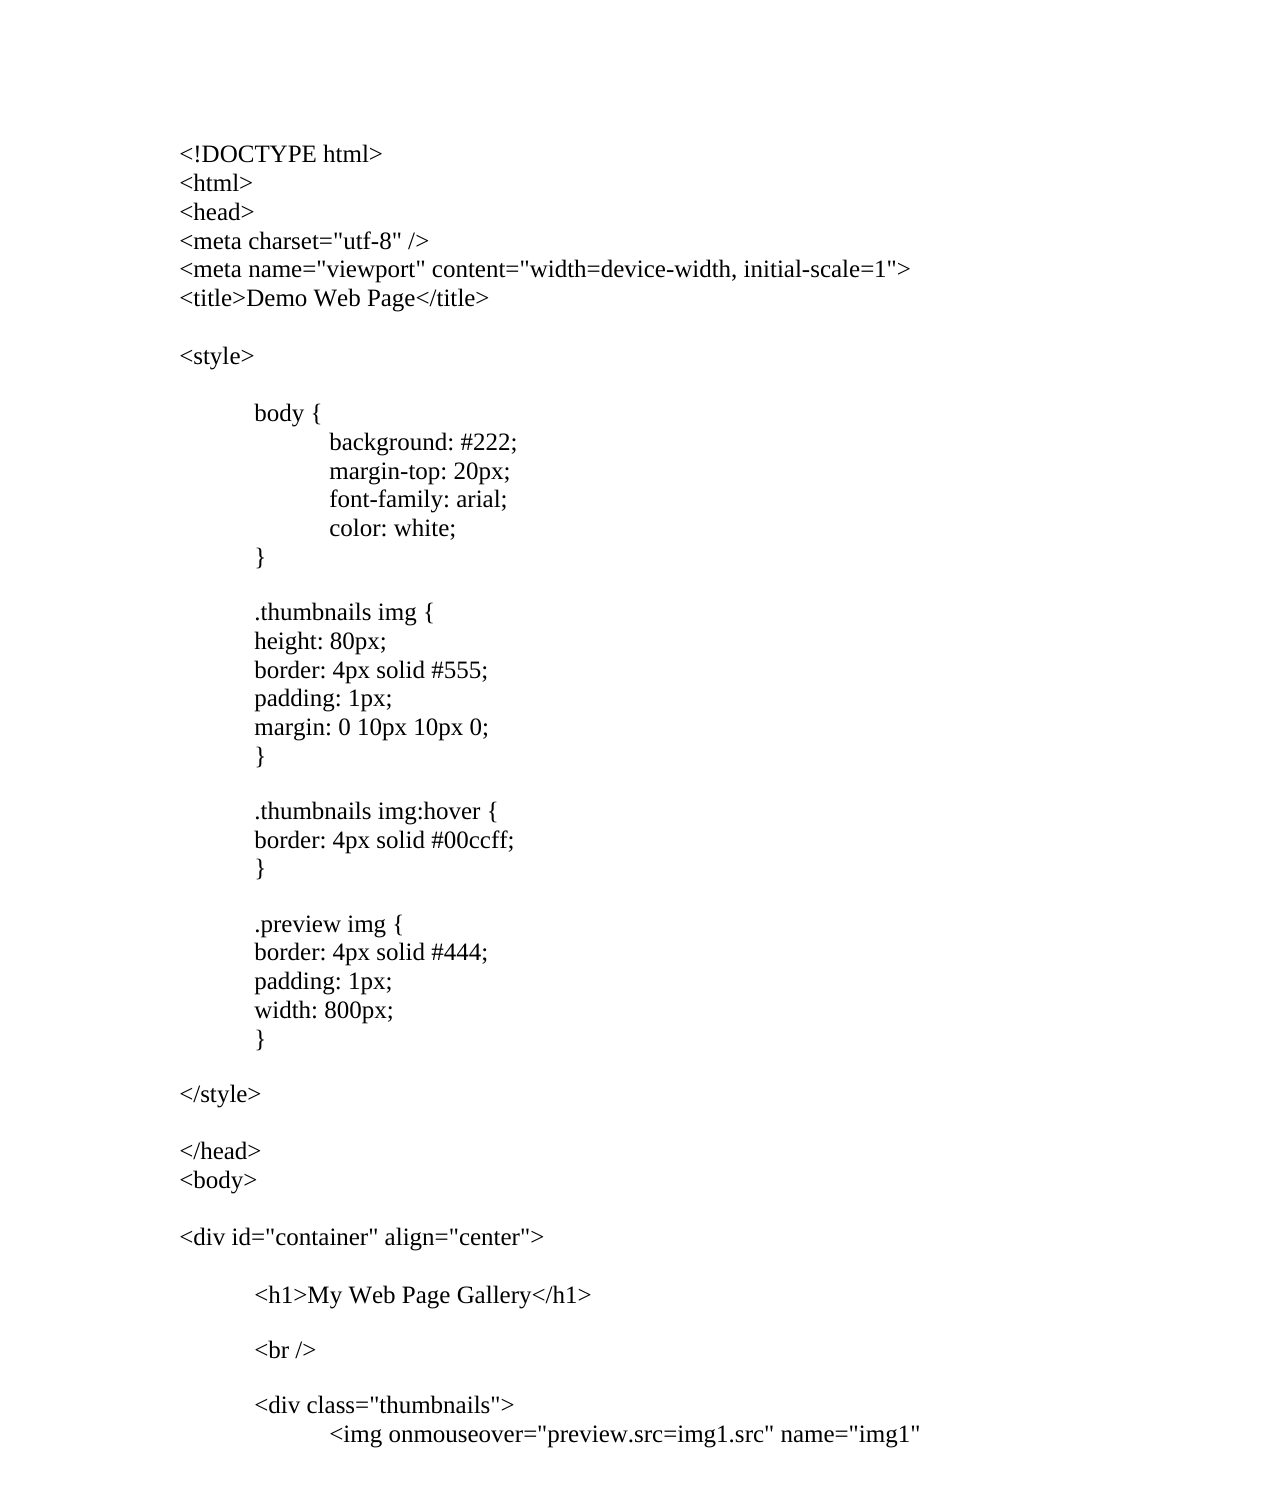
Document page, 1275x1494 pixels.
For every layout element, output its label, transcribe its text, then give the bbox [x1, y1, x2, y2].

text <style> [179, 341, 1096, 369]
text width: 800px; [179, 995, 1096, 1024]
text </style> [179, 1079, 1096, 1107]
text <head> [179, 197, 1096, 226]
text <html> [179, 168, 1096, 197]
text <meta charset="utf-8" /> [179, 226, 1096, 254]
text .thumbnails img { [179, 597, 1096, 626]
text <div class="thumbnails"> [179, 1390, 1096, 1419]
text <div id="container" align="center"> [179, 1222, 1096, 1251]
text <body> [179, 1165, 1096, 1194]
text border: 4px solid #444; [179, 937, 1096, 966]
text font-family: arial; [179, 484, 1096, 513]
text <!DOCTYPE html> [179, 139, 1096, 168]
text } [179, 853, 1096, 882]
text <br /> [179, 1335, 1096, 1364]
text padding: 1px; [179, 966, 1096, 995]
text } [179, 741, 1096, 770]
text <meta name="viewport" content="width=device-width, initial-scale=1"> [179, 254, 1096, 283]
text </head> [179, 1136, 1096, 1165]
text <h1>My Web Page Gallery</h1> [179, 1280, 1096, 1309]
text } [179, 542, 1096, 571]
text margin: 0 10px 10px 0; [179, 712, 1096, 741]
text <title>Demo Web Page</title> [179, 283, 1096, 312]
text color: white; [179, 513, 1096, 542]
text padding: 1px; [179, 683, 1096, 712]
text border: 4px solid #555; [179, 655, 1096, 683]
text border: 4px solid #00ccff; [179, 825, 1096, 853]
text } [179, 1024, 1096, 1052]
text height: 80px; [179, 626, 1096, 655]
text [179, 1419, 1096, 1448]
text background: #222; [179, 427, 1096, 456]
text .preview img { [179, 909, 1096, 937]
text body { [179, 398, 1096, 427]
text margin-top: 20px; [179, 456, 1096, 484]
text .thumbnails img:hover { [179, 796, 1096, 825]
